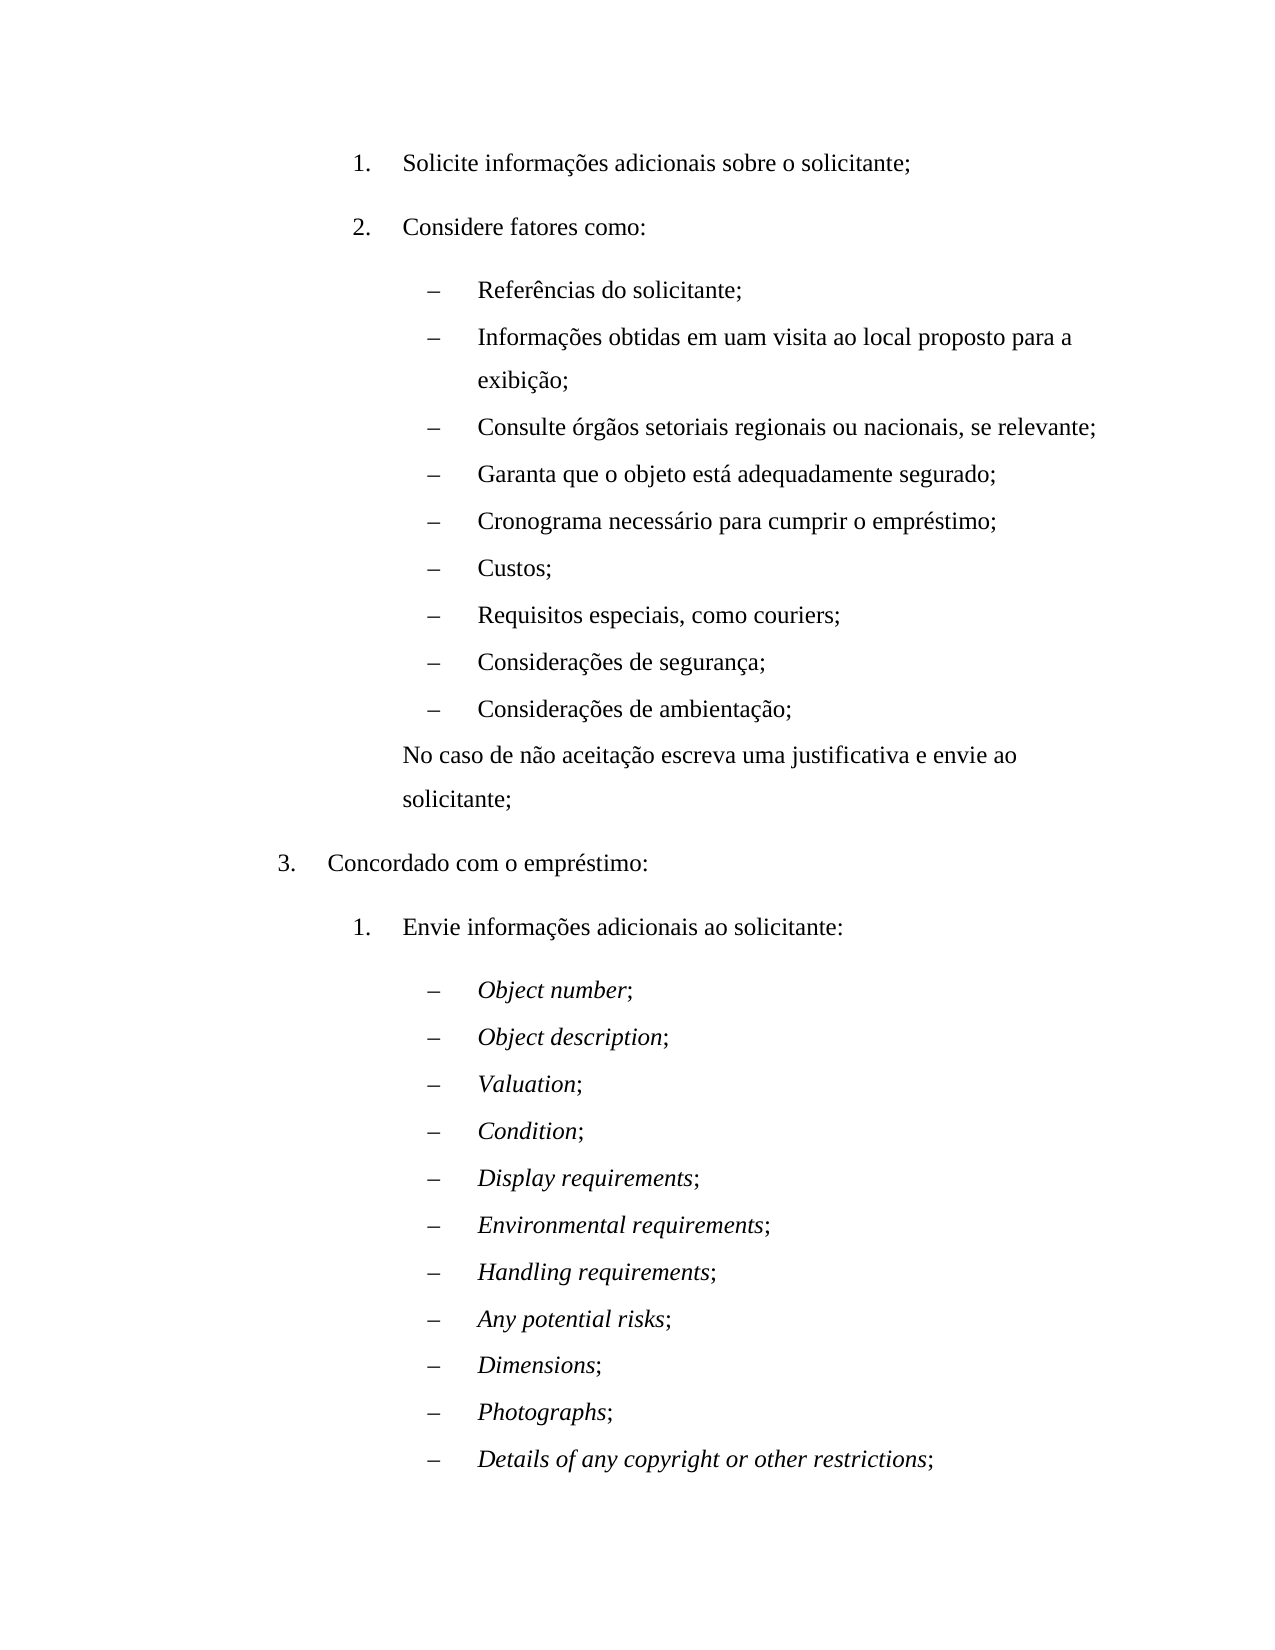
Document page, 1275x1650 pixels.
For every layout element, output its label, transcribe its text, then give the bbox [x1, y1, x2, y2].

list Envie informações adicionais ao solicitante: [352, 912, 1098, 940]
list Environmental requirements; [427, 1210, 1098, 1239]
list Display requirements; [427, 1163, 1098, 1192]
list Valuation; [427, 1069, 1098, 1098]
list Dimensions; [427, 1351, 1098, 1379]
list Any potential risks; [427, 1304, 1098, 1332]
list Considere fatores como: [352, 212, 1098, 240]
list Cronograma necessário para cumprir o empréstimo; [427, 506, 1098, 535]
list Object number; [427, 976, 1098, 1004]
list Considerações de ambientação; [427, 694, 1098, 722]
list Consulte órgãos setoriais regionais ou nacionais, se relevante; [427, 412, 1098, 441]
list Garanta que o objeto está adequadamente segurado; [427, 459, 1098, 488]
list No caso de não aceitação escreva uma justificativa e envie ao solicitante; [352, 741, 1098, 812]
list Concordado com o empréstimo: [277, 848, 1098, 876]
list Custos; [427, 553, 1098, 582]
list Object description; [427, 1022, 1098, 1051]
list Requisitos especiais, como couriers; [427, 600, 1098, 629]
list Photographs; [427, 1397, 1098, 1426]
list Referências do solicitante; [427, 276, 1098, 304]
list Condition; [427, 1116, 1098, 1145]
list Details of any copyright or other restrictions; [427, 1444, 1098, 1473]
list Handling requirements; [427, 1257, 1098, 1286]
list Considerações de segurança; [427, 647, 1098, 676]
list Solicite informações adicionais sobre o solicitante; [352, 148, 1098, 176]
list Informações obtidas em uam visita ao local proposto para a exibição; [427, 322, 1098, 394]
